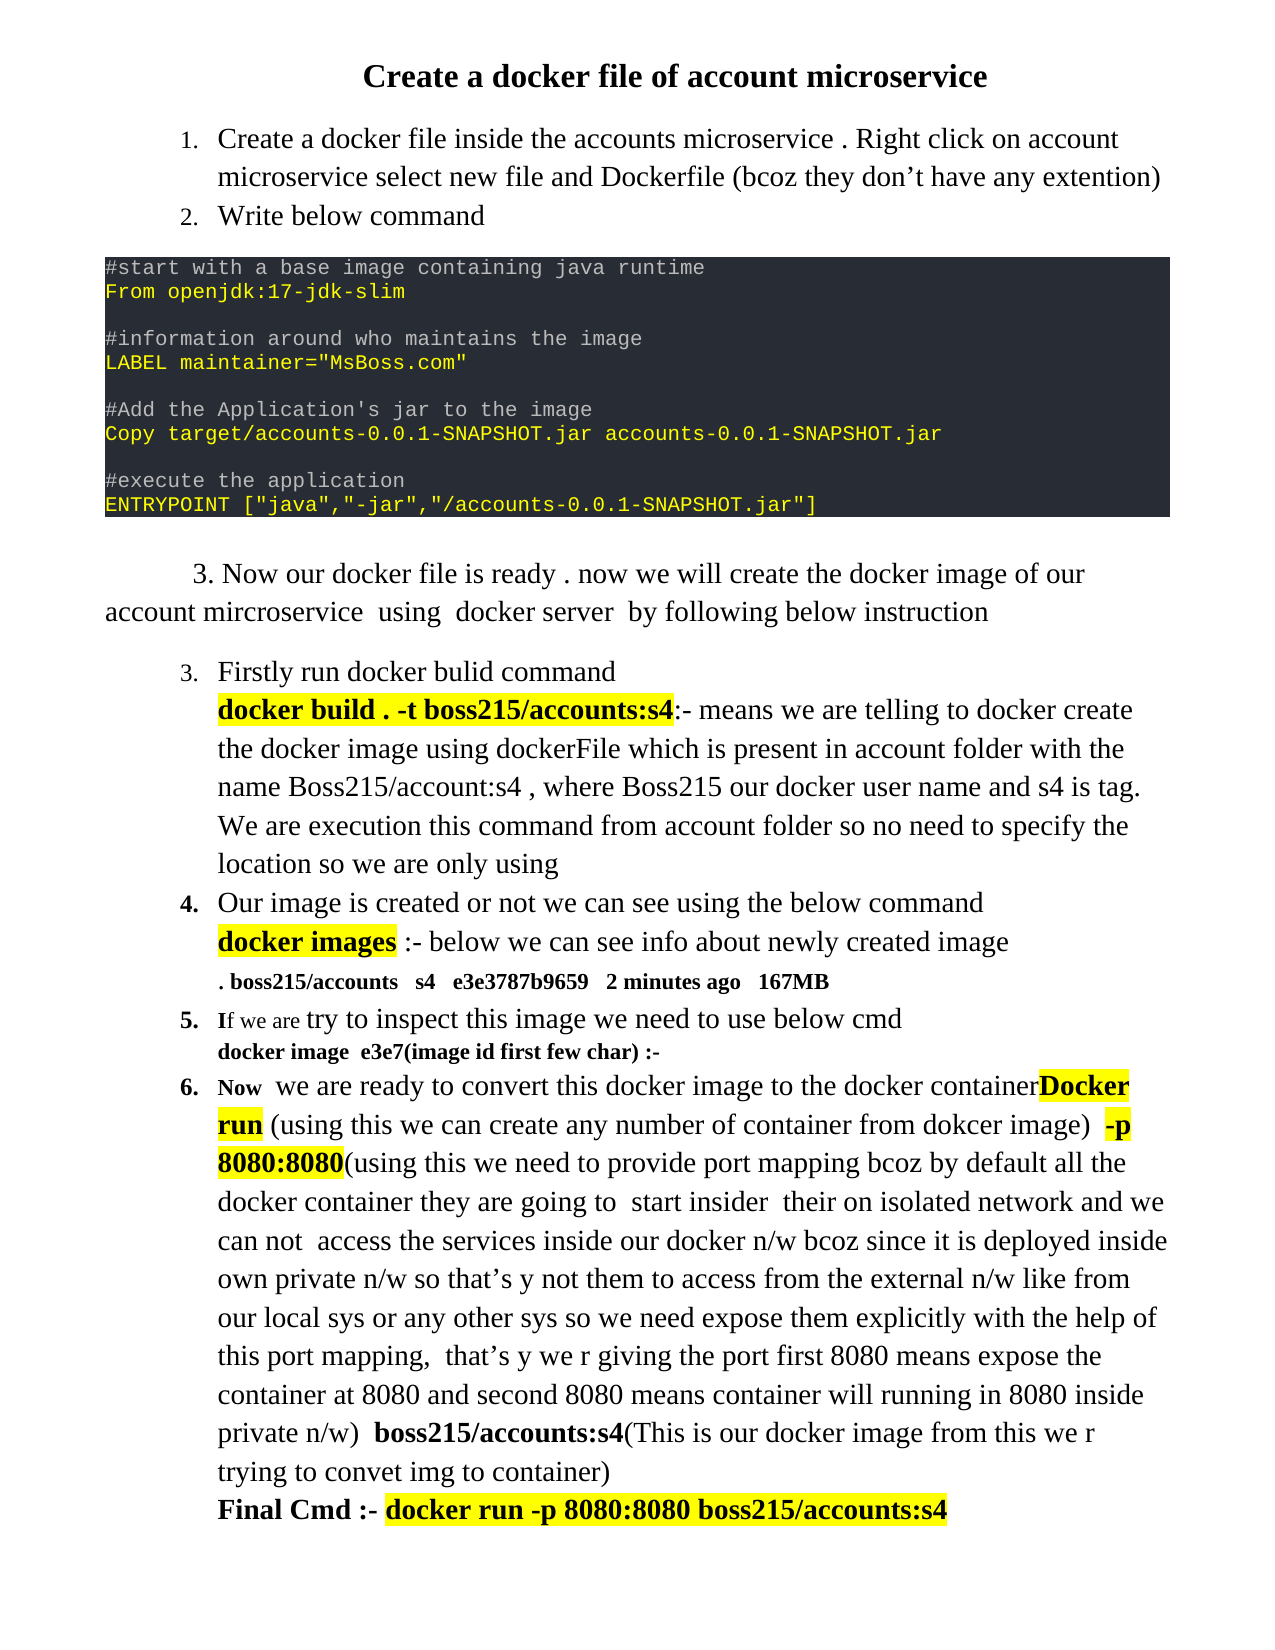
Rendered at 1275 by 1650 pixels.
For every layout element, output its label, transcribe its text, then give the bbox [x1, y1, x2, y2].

text 3. Now our docker file is ready . now we will create the docker image of our account mircroservice using docker server by following below instruction [105, 517, 1170, 628]
text Create a docker file of account microservice [180, 56, 1170, 94]
list Our image is created or not we can see using the below command docker images :- below we can see info about newly created image . boss215/accounts s4 e3e3787b9659 2 minutes ago 167MB [180, 885, 1170, 996]
list Firstly run docker bulid command docker build . -t boss215/accounts:s4:- means we are telling to docker create the docker image using dockerFile which is present in account folder with the name Boss215/account:s4 , where Boss215 our docker user name and s4 is tag. We are execution this command from account folder so no need to specify the location so we are only using [180, 654, 1170, 880]
list Now we are ready to convert this docker image to the docker containerDocker run (using this we can create any number of container from dokcer image) -p 8080:8080(using this we need to provide port mapping bcoz by default all the docker container they are going to start insider their on isolated network and we can not access the services inside our docker n/w bcoz since it is deployed inside own private n/w so that’s y not them to access from the external n/w like from our local sys or any other sys so we need expose them explicitly with the help of this port mapping, that’s y we r giving the port first 8080 means expose the container at 8080 and second 8080 means container will running in 8080 inside private n/w) boss215/accounts:s4(This is our docker image from this we r trying to convet img to container) Final Cmd :- docker run -p 8080:8080 boss215/accounts:s4 [180, 1068, 1170, 1526]
list Write below command [180, 198, 1170, 232]
list If we are try to inspect this image we need to use below cmd docker image e3e7(image id first few char) :- [180, 1001, 1170, 1064]
text #start with a base image containing java runtime From openjdk:17-jdk-slim #information around who maintains the image LABEL maintainer="MsBoss.com" #Add the Application's jar to the image Copy target/accounts-0.0.1-SNAPSHOT.jar accounts-0.0.1-SNAPSHOT.jar #execute the application ENTRYPOINT ["java","-jar","/accounts-0.0.1-SNAPSHOT.jar"] [105, 257, 1170, 517]
list Create a docker file inside the accounts microservice . Right click on account microservice select new file and Dockerfile (bcoz they don’t have any extention) [180, 121, 1170, 193]
